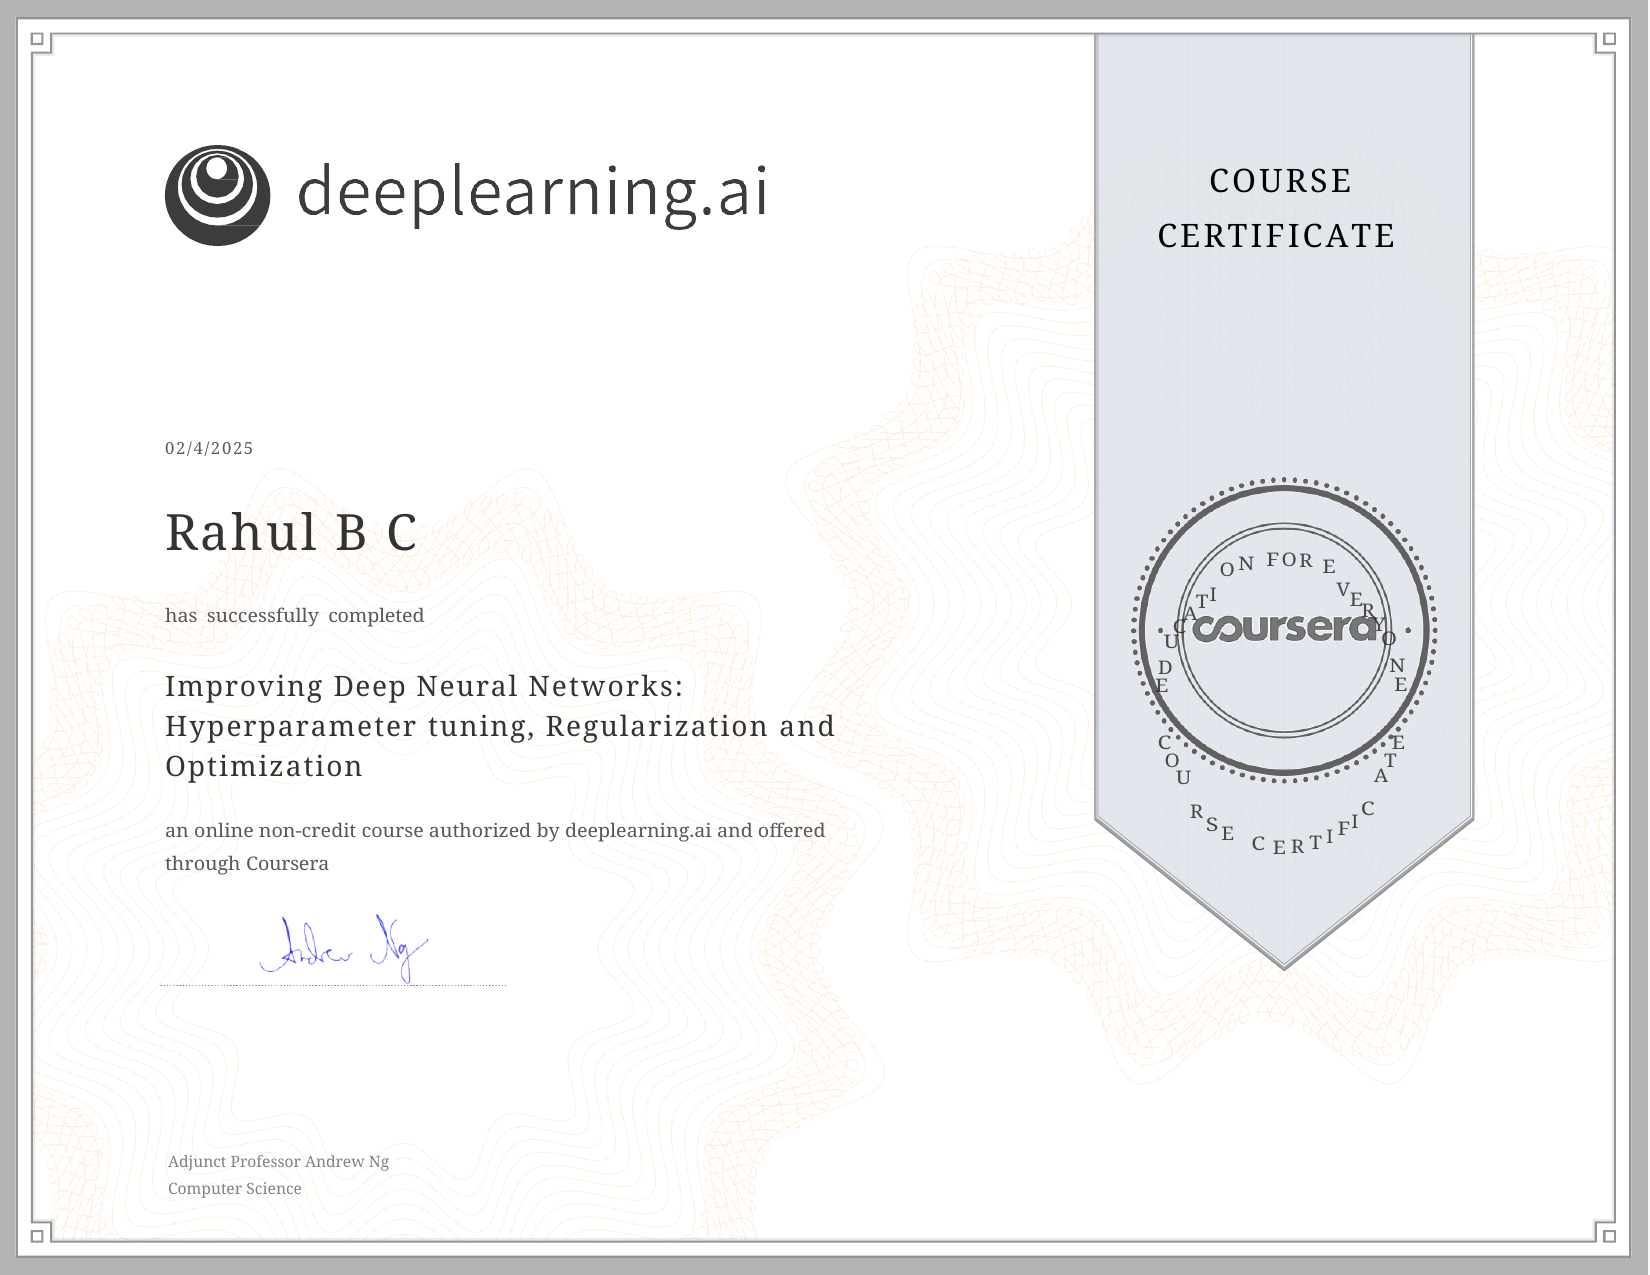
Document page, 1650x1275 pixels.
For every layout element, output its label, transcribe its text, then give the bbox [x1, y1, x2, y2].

text 02/4/2025 [165, 436, 1500, 459]
picture [1130, 628, 1438, 784]
text Adjunct Professor Andrew Ng Computer Science [168, 1151, 441, 1199]
picture [1130, 565, 1438, 602]
text COURSE CERTIFICATE [1157, 158, 1500, 256]
picture [1222, 565, 1231, 575]
picture [33, 1233, 41, 1240]
text Improving Deep Neural Networks: Hyperparameter tuning, Regularization and Optimization [165, 666, 837, 785]
text has successfully completed [165, 602, 1500, 628]
picture [1606, 1233, 1614, 1240]
title Rahul B C [165, 497, 1500, 565]
picture [1597, 1224, 1615, 1243]
picture [36, 123, 1611, 1238]
text an online non-credit course authorized by deeplearning.ai and offered through Coursera [165, 818, 837, 875]
picture [1130, 476, 1438, 497]
